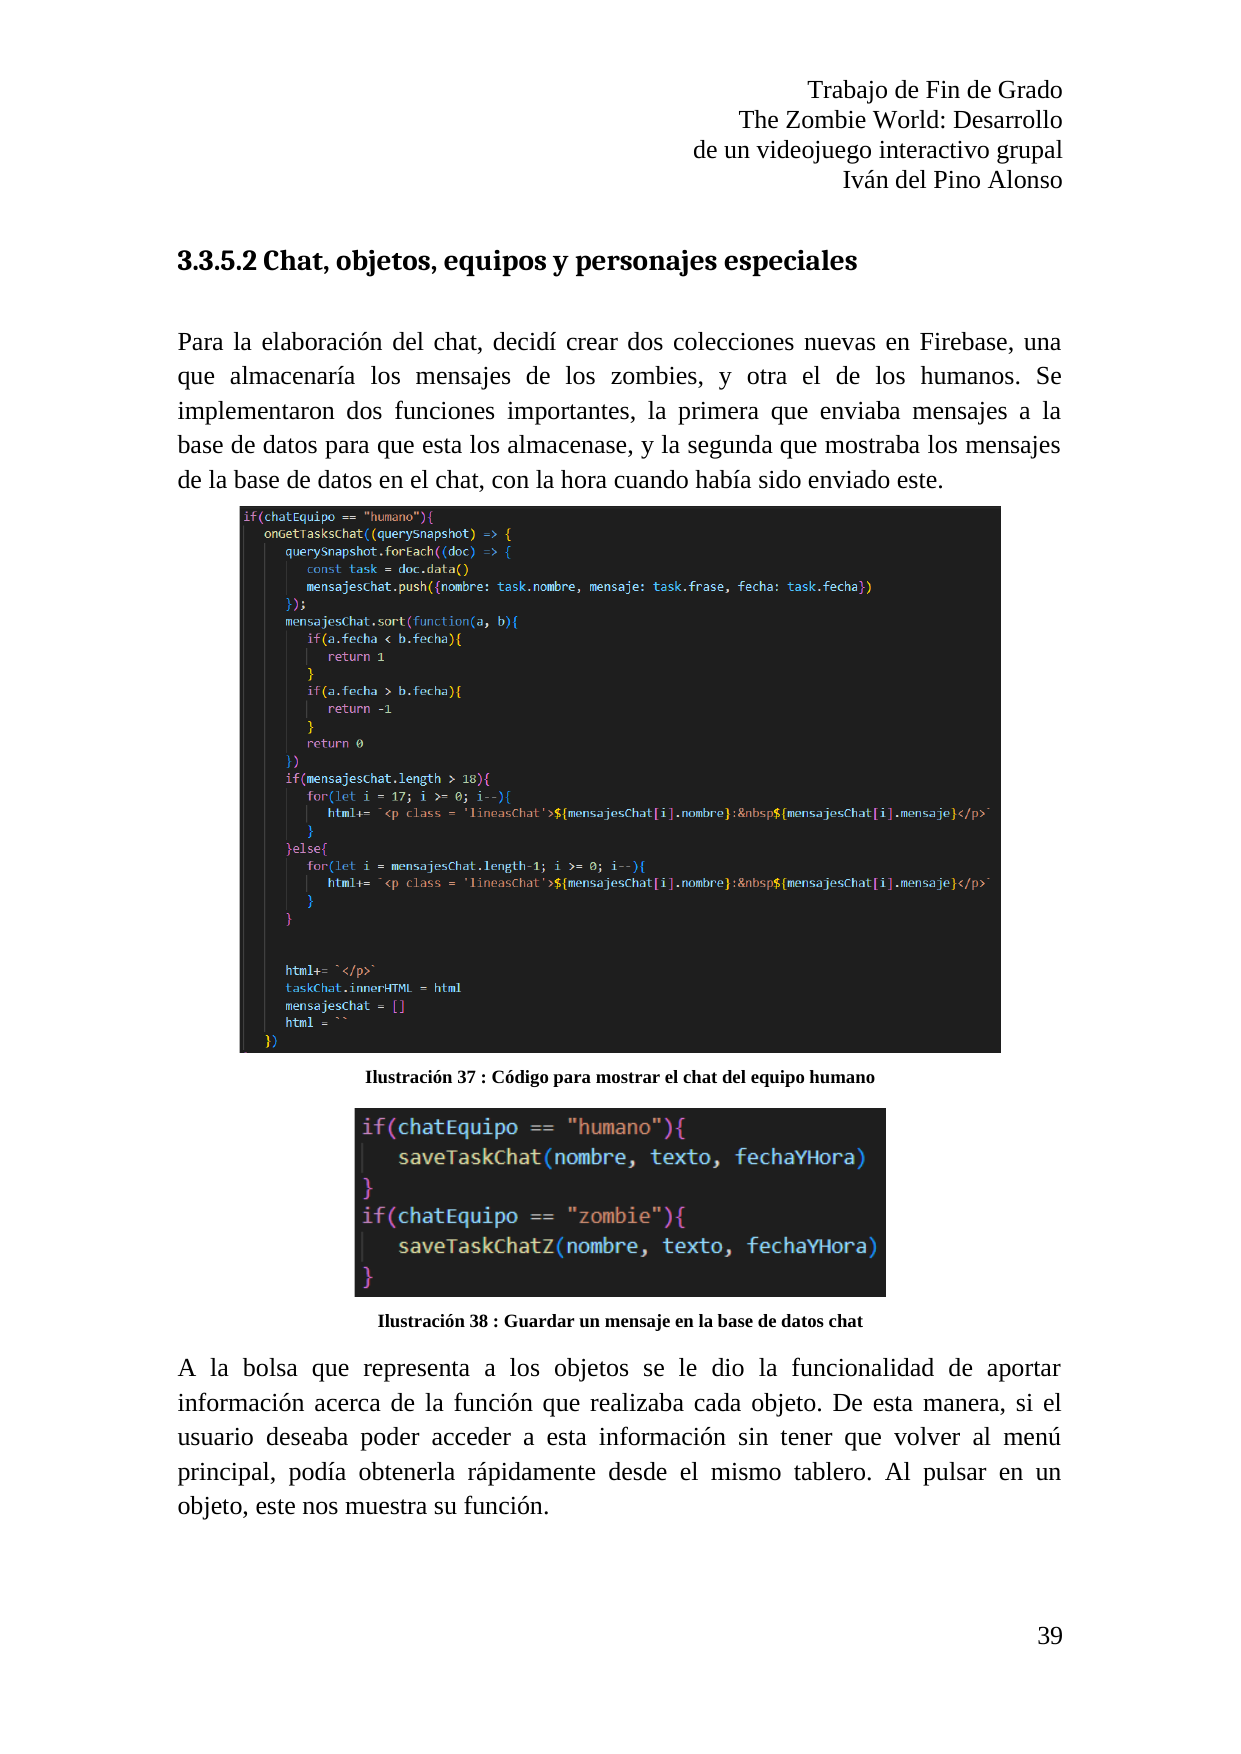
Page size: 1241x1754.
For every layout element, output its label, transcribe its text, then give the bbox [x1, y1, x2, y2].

text Para la elaboración del chat, decidí crear dos colecciones nuevas en Firebase, una que almacenaría los mensajes de los zombies, y otra el de los humanos. Se implementaron dos funciones importantes, la primera que enviaba mensajes a la base de datos para que esta los almacenase, y la segunda que mostraba los mensajes de la base de datos en el chat, con la hora cuando había sido enviado este. [177, 326, 1063, 494]
text Ilustración 38 : Guardar un mensaje en la base de datos chat [177, 1310, 1063, 1331]
subtitle 3.3.5.2 Chat, objetos, equipos y personajes especiales [177, 244, 1063, 278]
picture [239, 506, 1001, 1053]
picture [354, 1108, 886, 1297]
text A la bolsa que representa a los objetos se le dio la funcionalidad de aportar información acerca de la función que realizaba cada objeto. De esta manera, si el usuario deseaba poder acceder a esta información sin tener que volver al menú principal, podía obtenerla rápidamente desde el mismo tablero. Al pulsar en un objeto, este nos muestra su función. [177, 1352, 1063, 1520]
text Ilustración 37 : Código para mostrar el chat del equipo humano [177, 1066, 1063, 1087]
